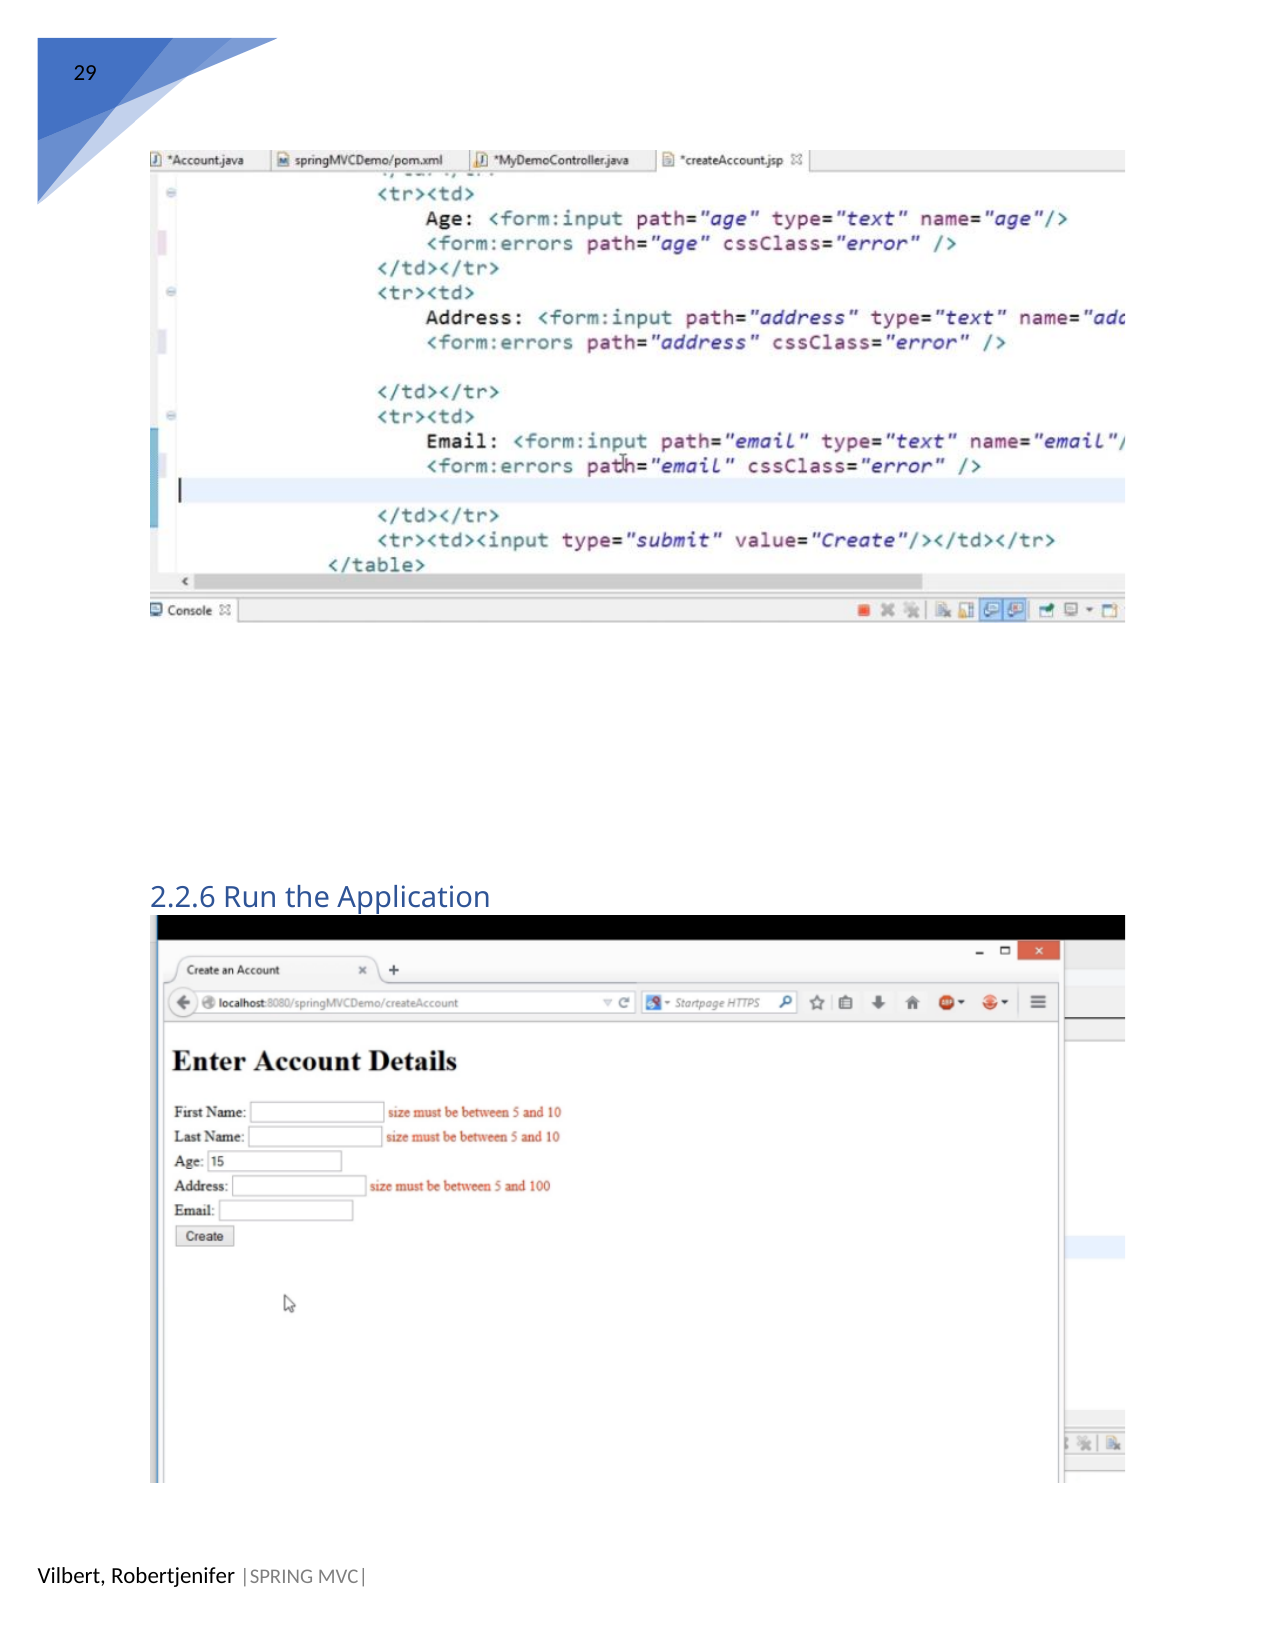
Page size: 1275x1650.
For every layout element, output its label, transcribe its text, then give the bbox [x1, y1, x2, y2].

subtitle 2.2.6 Run the Application [150, 876, 1125, 915]
picture [150, 915, 1125, 1483]
picture [37, 37, 1125, 623]
